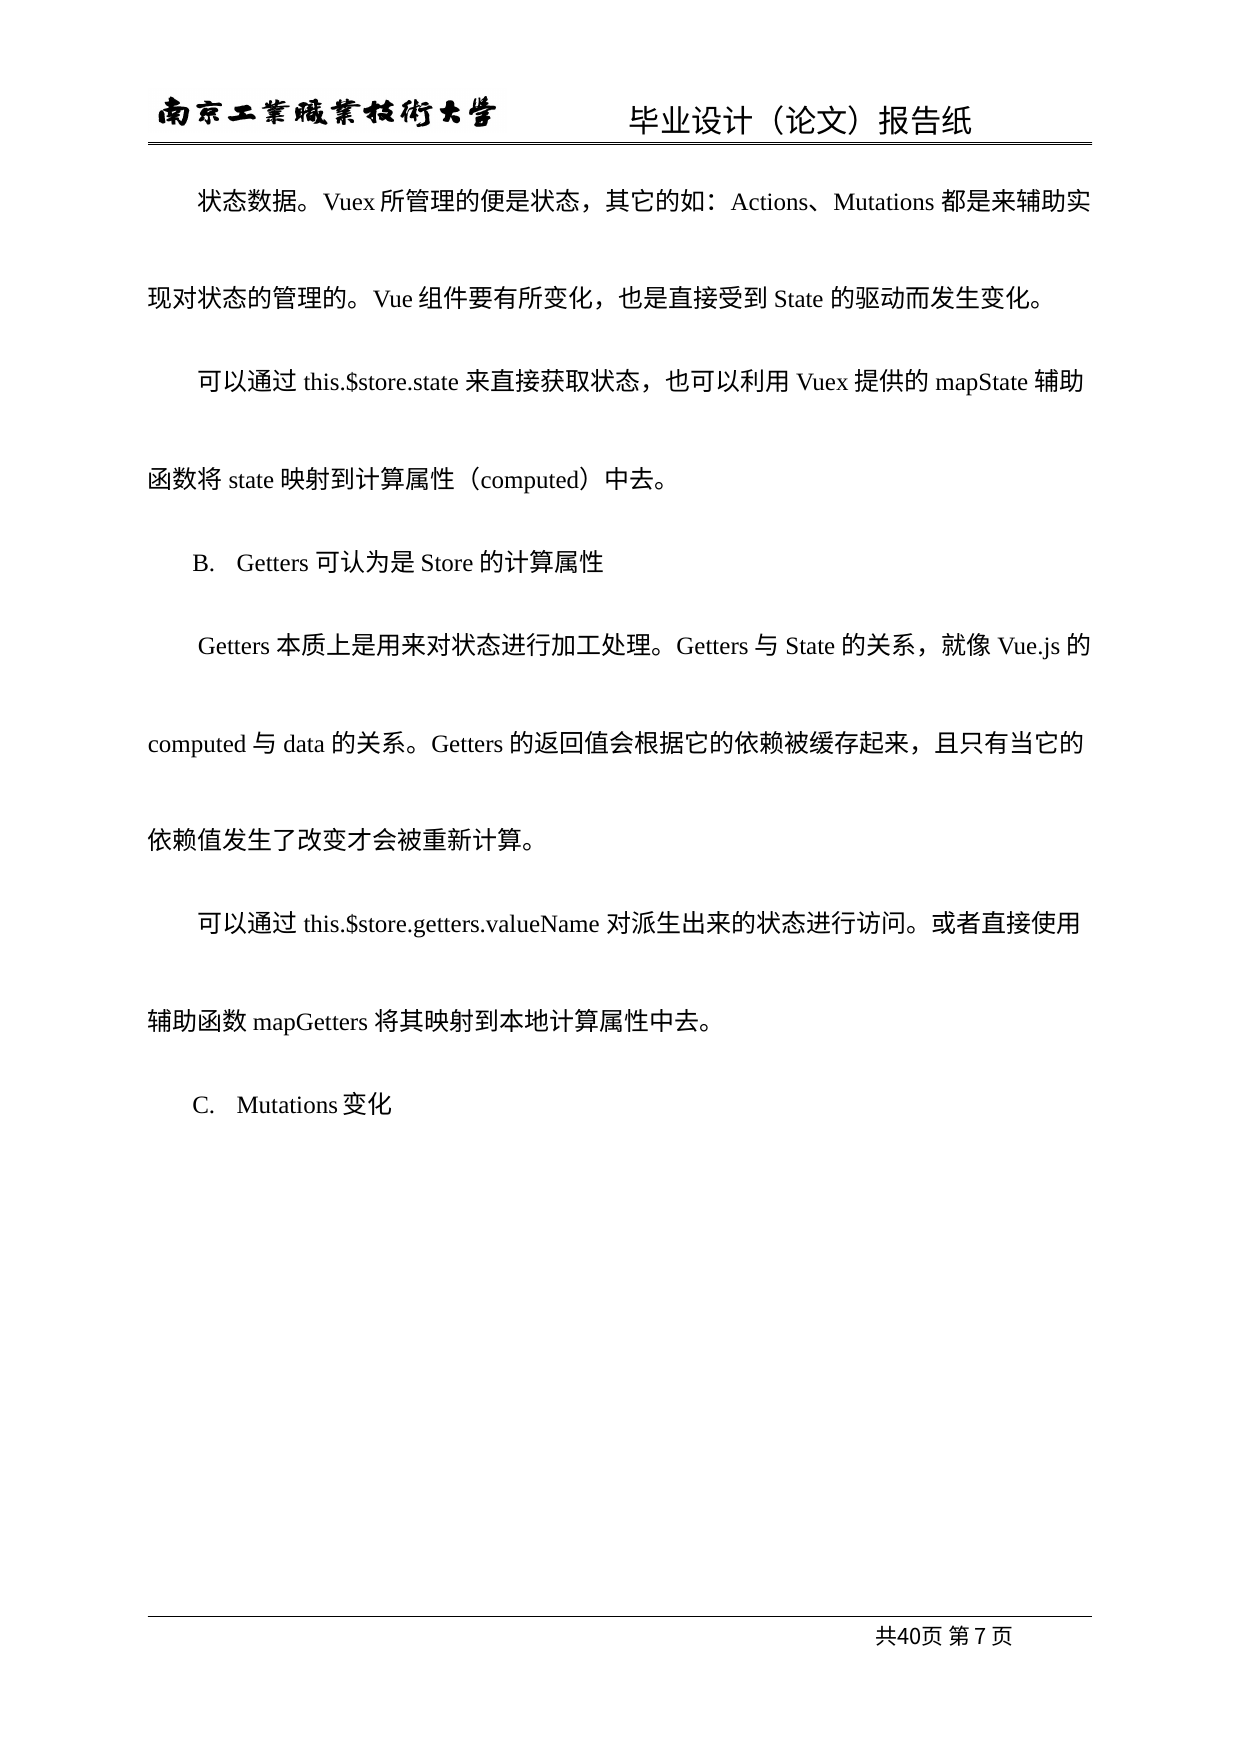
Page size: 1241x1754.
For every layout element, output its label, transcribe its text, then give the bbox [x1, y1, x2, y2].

list Mutations变化 [192, 1070, 1092, 1135]
text 状态数据。Vuex所管理的便是状态，其它的如：Actions、Mutations 都是来辅助实现对状态的管理的。Vue组件要有所变化，也是直接受到 State 的驱动而发生变化。 [148, 167, 1092, 329]
list Getters 可认为是 Store 的计算属性 [192, 528, 1092, 593]
picture [147, 88, 507, 133]
text 可以通过 this.$store.getters.valueName 对派生出来的状态进行访问。或者直接使用辅助函数mapGetters 将其映射到本地计算属性中去。 [148, 889, 1092, 1052]
text Getters 本质上是用来对状态进行加工处理。Getters 与 State 的关系，就像 Vue.js 的 computed 与 data 的关系。Getters 的返回值会根据它的依赖被缓存起来，且只有当它的依赖值发生了改变才会被重新计算。 [148, 611, 1092, 871]
text 可以通过 this.$store.state 来直接获取状态，也可以利用 Vuex 提供的 mapState 辅助函数将 state 映射到计算属性（computed）中去。 [148, 347, 1092, 510]
